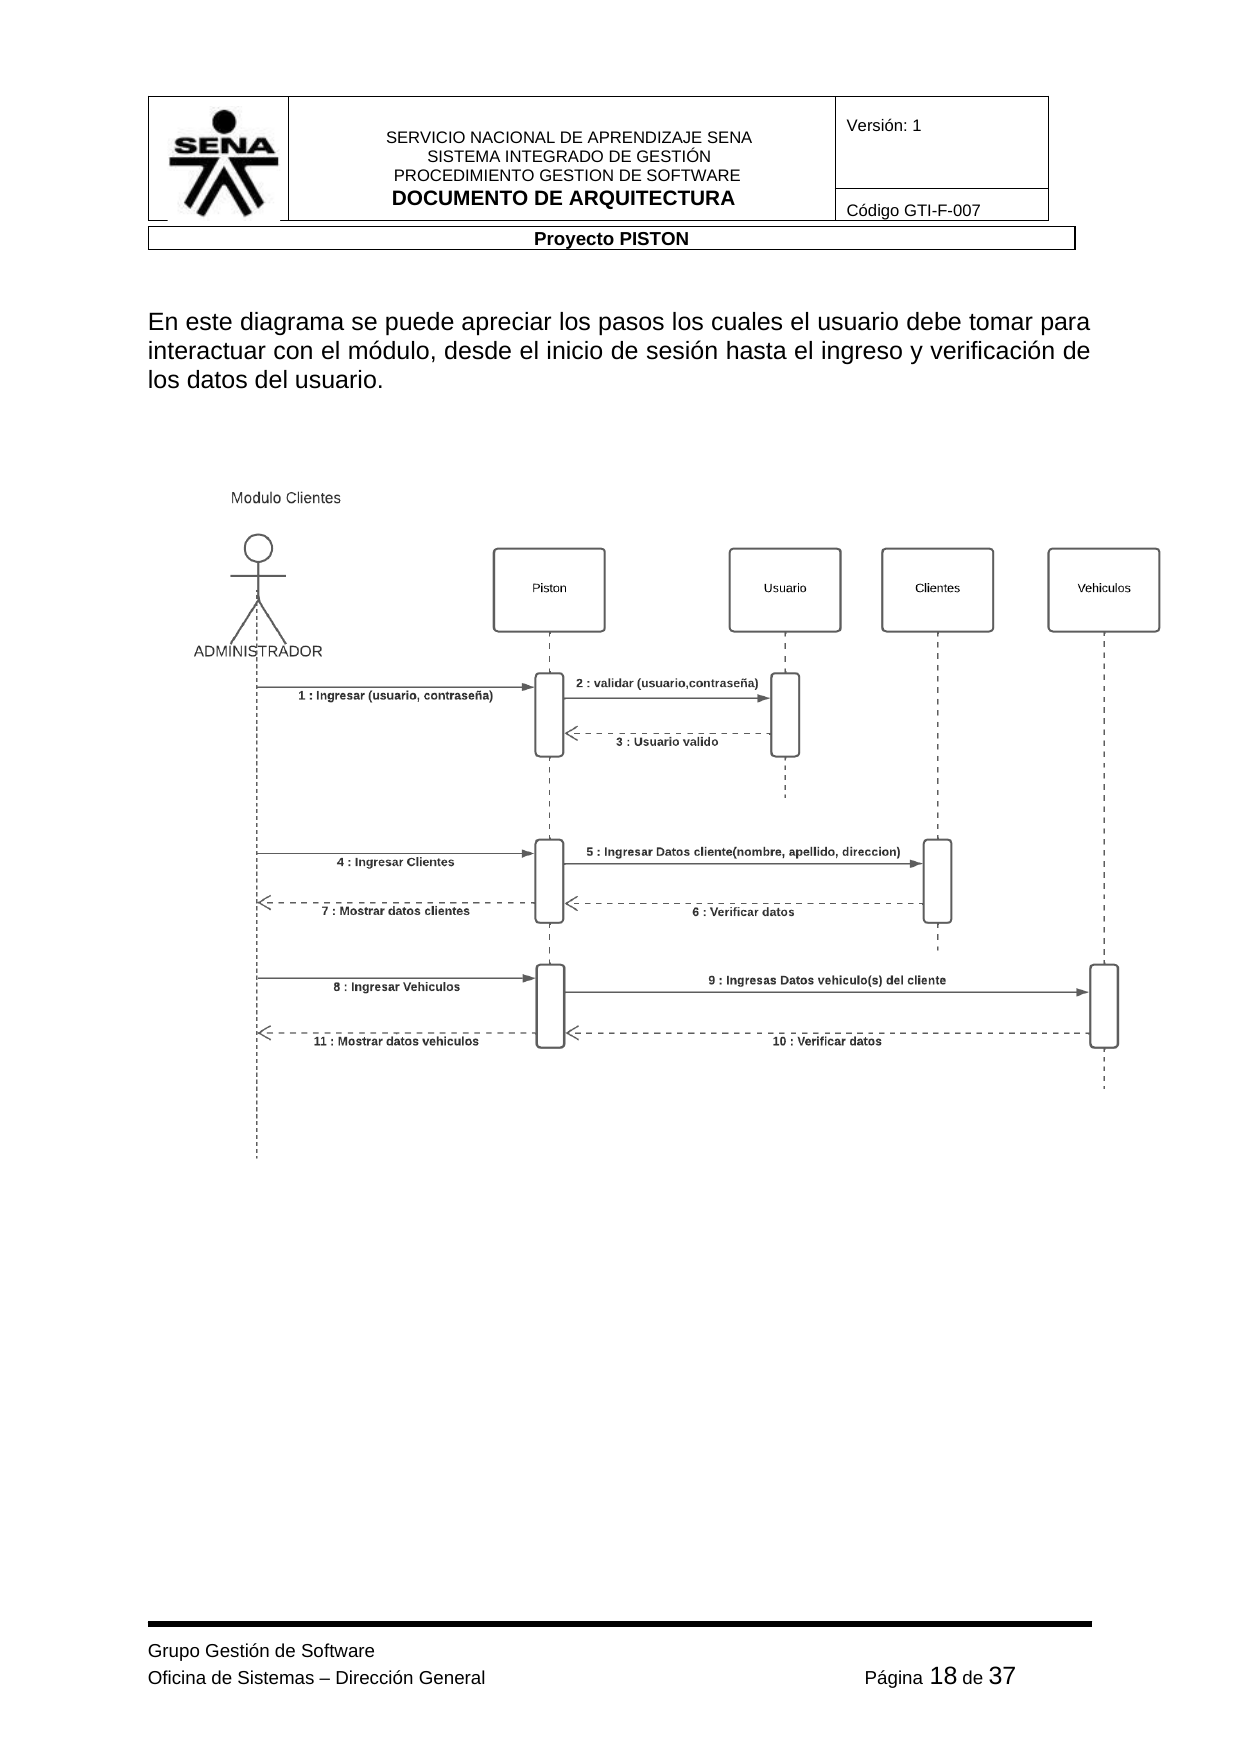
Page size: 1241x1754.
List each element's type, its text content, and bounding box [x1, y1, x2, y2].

picture [167, 106, 281, 221]
text En este diagrama se puede apreciar los pasos los cuales el usuario debe tomar para interactuar con el módulo, desde el inicio de sesión hasta el ingreso y verificación de los datos del usuario. [148, 307, 1092, 394]
picture [147, 451, 1187, 1186]
